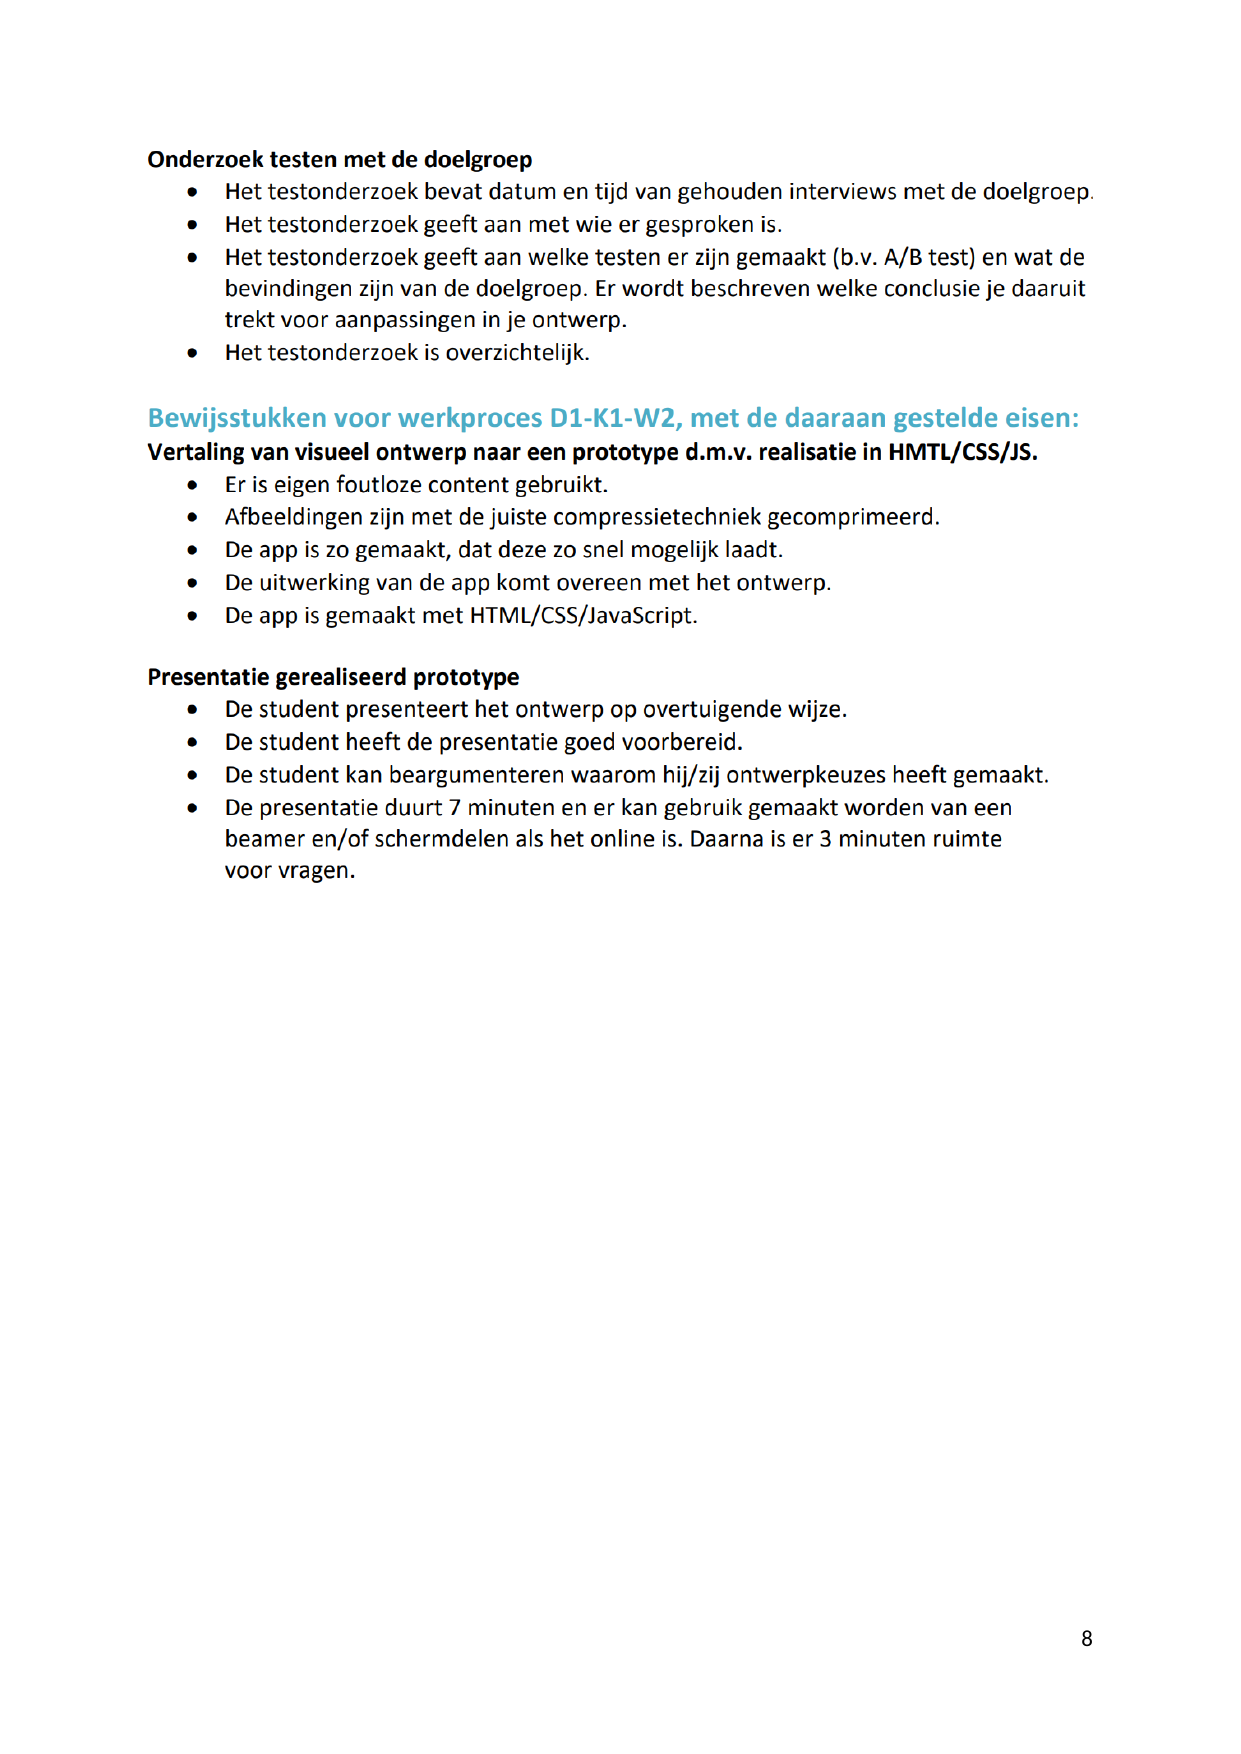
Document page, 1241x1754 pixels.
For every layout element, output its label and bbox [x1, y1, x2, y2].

picture [147, 147, 1093, 893]
